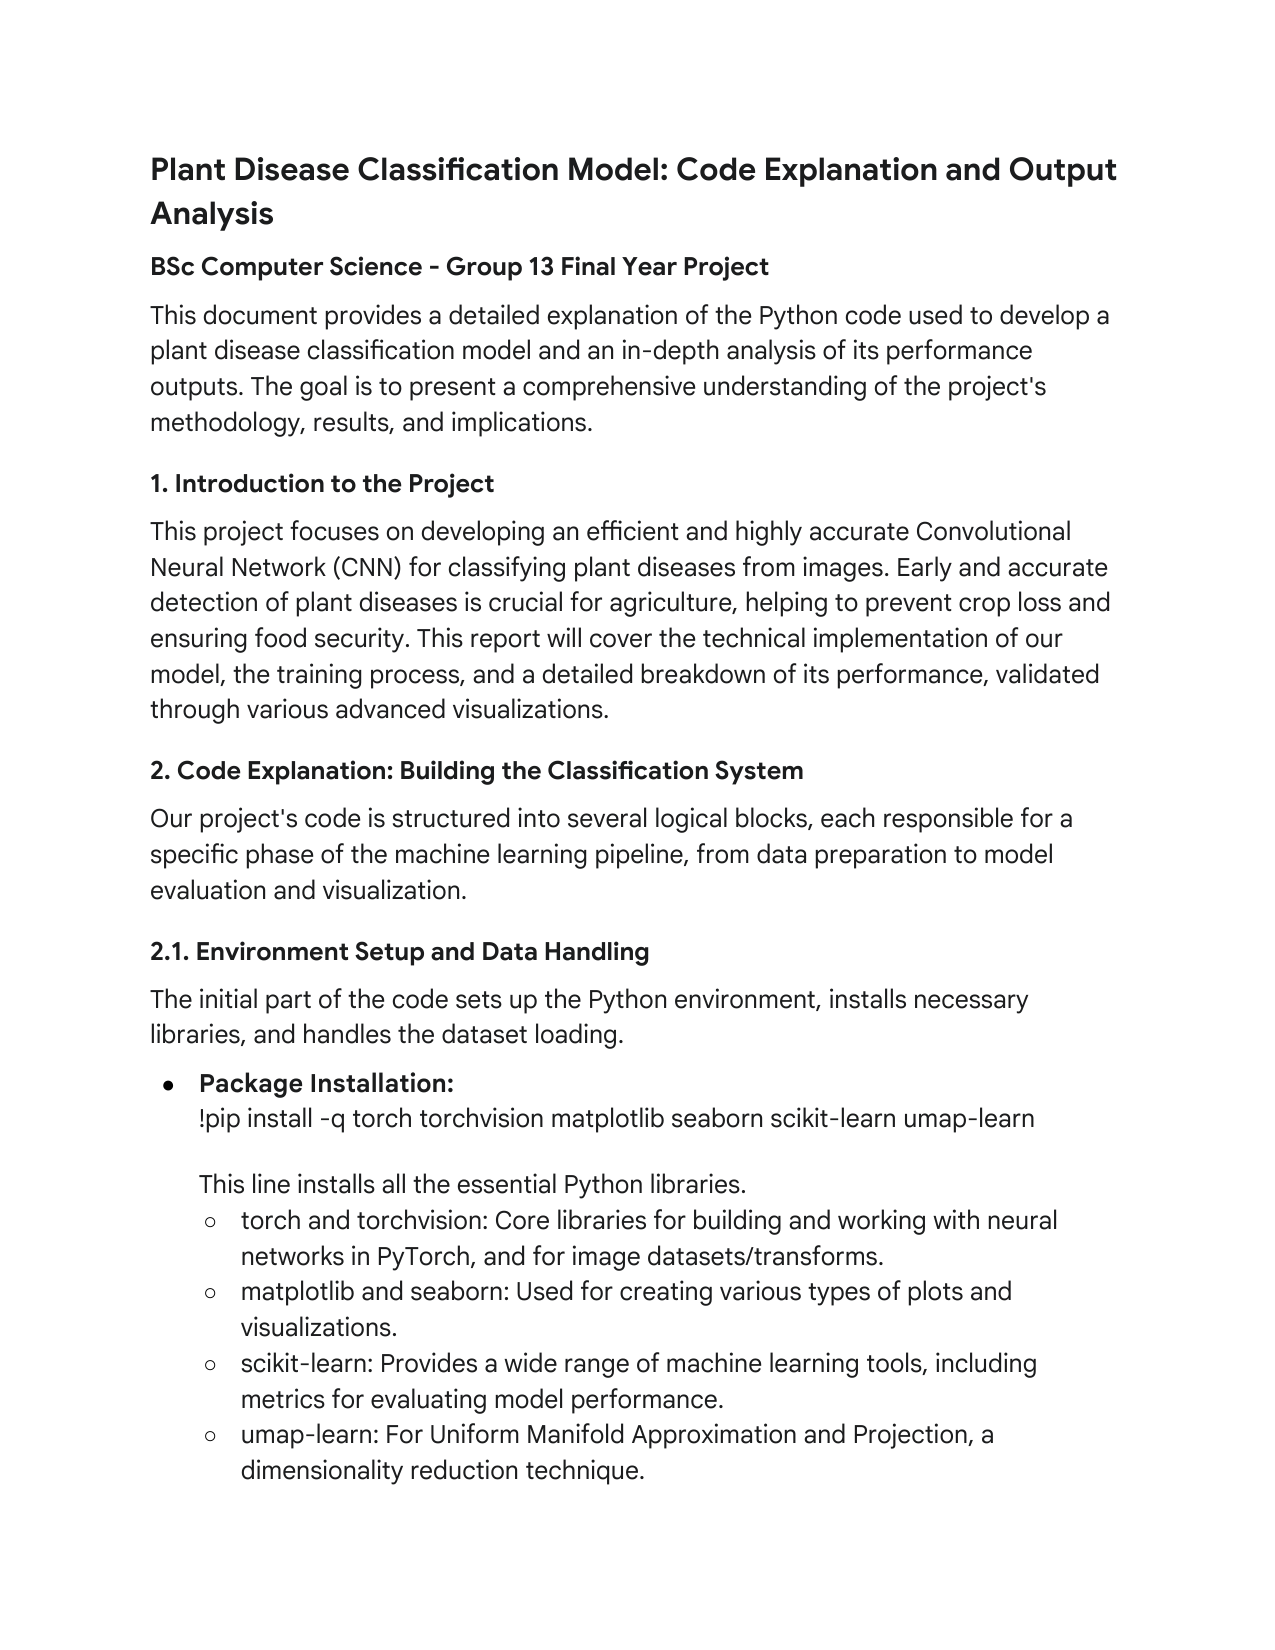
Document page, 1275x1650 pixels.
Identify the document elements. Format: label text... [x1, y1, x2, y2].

list umap-learn: For Uniform Manifold Approximation and Projection, a dimensionality reduction technique. [203, 1419, 1125, 1487]
subtitle 2.1. Environment Setup and Data Handling [150, 936, 1125, 967]
list Package Installation: !pip install -q torch torchvision matplotlib seaborn scikit-learn umap-learn This line installs all the essential Python libraries. [161, 1068, 1125, 1201]
text The initial part of the code sets up the Python environment, installs necessary libraries, and handles the dataset loading. [150, 984, 1125, 1051]
subtitle Plant Disease Classification Model: Code Explanation and Output Analysis [150, 150, 1125, 234]
text Our project's code is structured into several logical blocks, each responsible for a specific phase of the machine learning pipeline, from data preparation to model evaluation and visualization. [150, 804, 1125, 906]
subtitle 2. Code Explanation: Building the Classification System [150, 755, 1125, 787]
list scikit-learn: Provides a wide range of machine learning tools, including metrics for evaluating model performance. [203, 1348, 1125, 1415]
text This project focuses on developing an efficient and highly accurate Convolutional Neural Network (CNN) for classifying plant diseases from images. Early and accurate detection of plant diseases is crucial for agriculture, helping to prevent crop loss and ensuring food security. This report will cover the technical implementation of our model, the training process, and a detailed breakdown of its performance, validated through various advanced visualizations. [150, 516, 1125, 726]
subtitle BSc Computer Science - Group 13 Final Year Project [150, 252, 1125, 283]
list torch and torchvision: Core libraries for building and working with neural networks in PyTorch, and for image datasets/transforms. [203, 1205, 1125, 1272]
list matplotlib and seaborn: Used for creating various types of plots and visualizations. [203, 1277, 1125, 1344]
text This document provides a detailed explanation of the Python code used to develop a plant disease classification model and an in-depth analysis of its performance outputs. The goal is to present a comprehensive understanding of the project's methodology, results, and implications. [150, 300, 1125, 438]
subtitle 1. Introduction to the Project [150, 468, 1125, 499]
